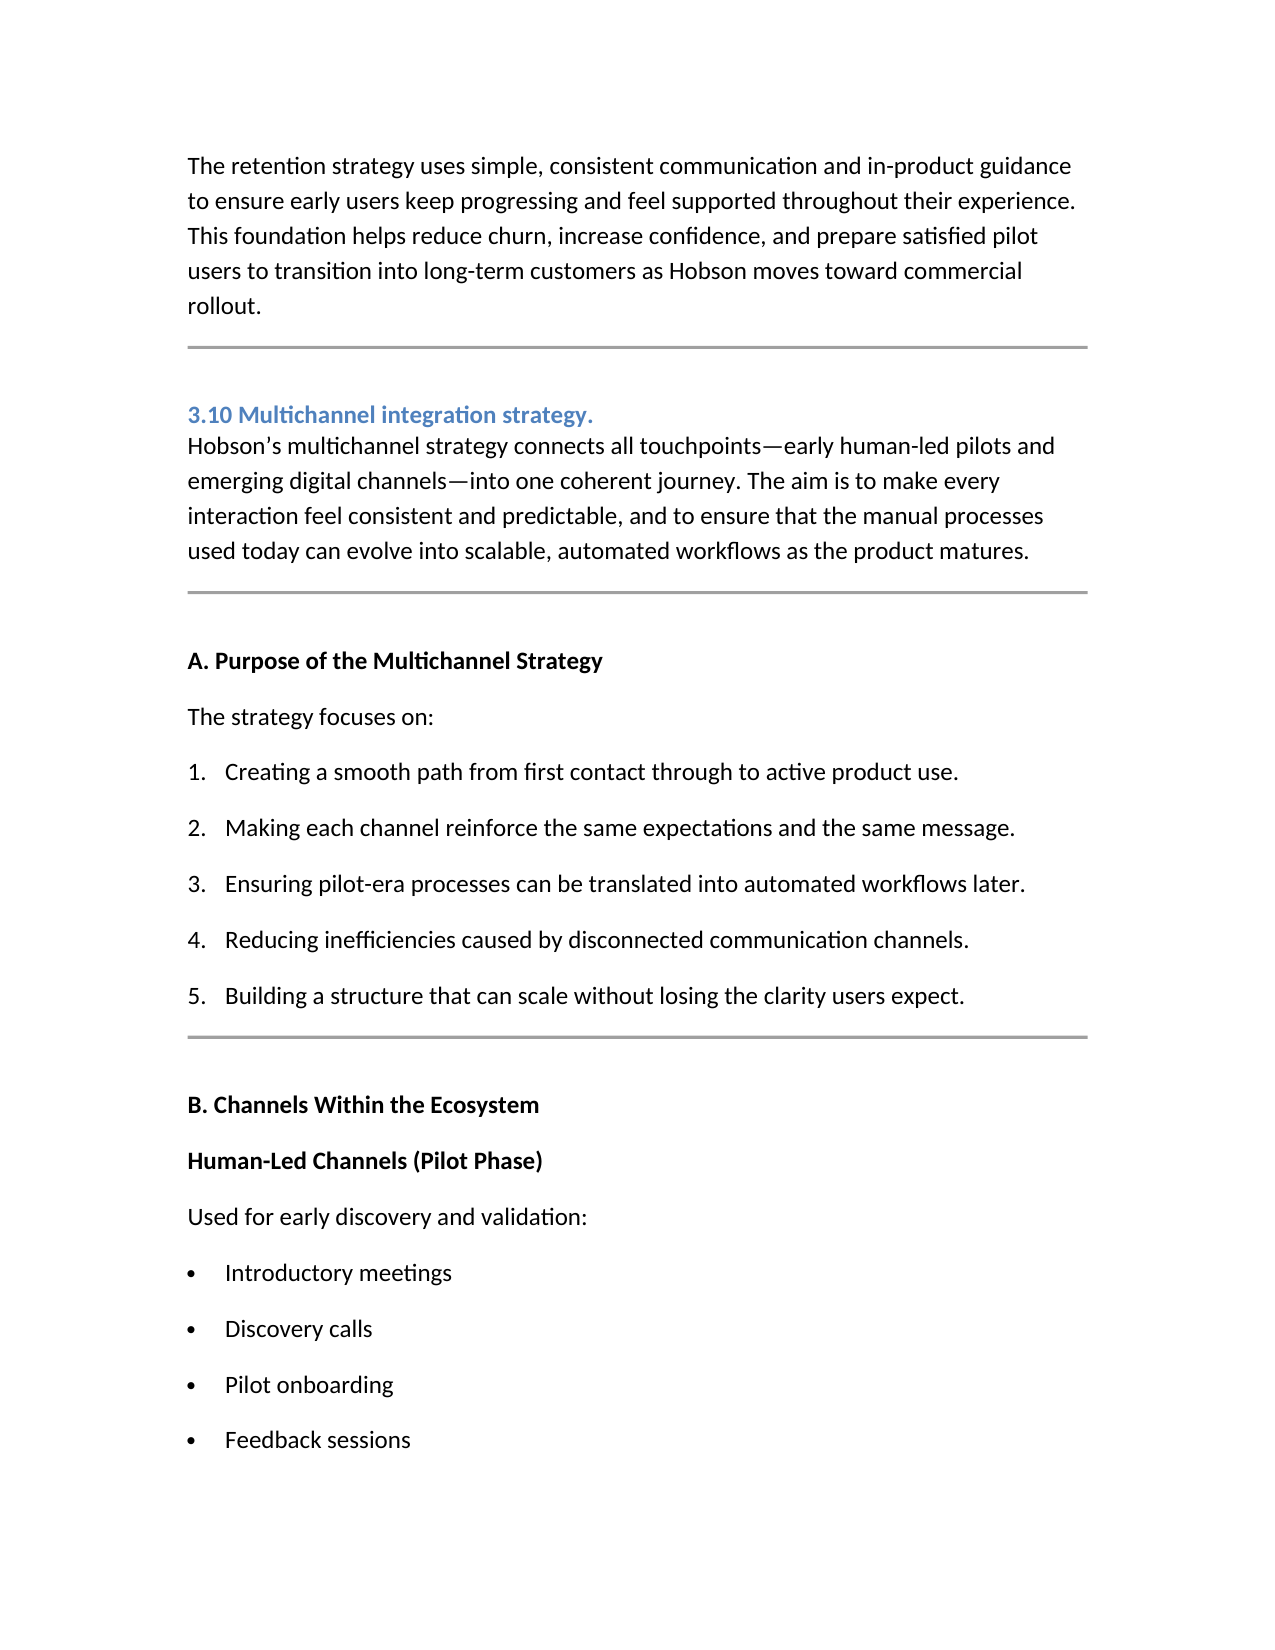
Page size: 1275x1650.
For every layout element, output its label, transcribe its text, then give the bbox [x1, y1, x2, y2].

text Human-Led Channels (Pilot Phase) [187, 1145, 1087, 1176]
text A. Purpose of the Multichannel Strategy [187, 645, 1087, 675]
text The retention strategy uses simple, consistent communication and in-product guidance to ensure early users keep progressing and feel supported throughout their experience. This foundation helps reduce churn, increase confidence, and prepare satisfied pilot users to transition into long-term customers as Hobson moves toward commercial rollout. [187, 150, 1087, 321]
list Discovery calls [187, 1313, 1087, 1343]
list Reducing inefficiencies caused by disconnected communication channels. [187, 924, 1087, 954]
list Building a structure that can scale without losing the clarity users expect. [187, 980, 1087, 1010]
text Hobson’s multichannel strategy connects all touchpoints—early human-led pilots and emerging digital channels—into one coherent journey. The aim is to make every interaction feel consistent and predictable, and to ensure that the manual processes used today can evolve into scalable, automated workflows as the product matures. [187, 430, 1087, 566]
list Introductory meetings [187, 1257, 1087, 1288]
text Used for early discovery and validation: [187, 1201, 1087, 1232]
list Pilot onboarding [187, 1369, 1087, 1399]
list Creating a smooth path from first contact through to active product use. [187, 757, 1087, 787]
subtitle 3.10 Multichannel integration strategy. [187, 400, 1087, 430]
list Ensuring pilot-era processes can be translated into automated workflows later. [187, 868, 1087, 899]
text B. Channels Within the Ecosystem [187, 1089, 1087, 1120]
list Making each channel reinforce the same expectations and the same message. [187, 812, 1087, 843]
text The strategy focuses on: [187, 701, 1087, 731]
list Feedback sessions [187, 1424, 1087, 1455]
